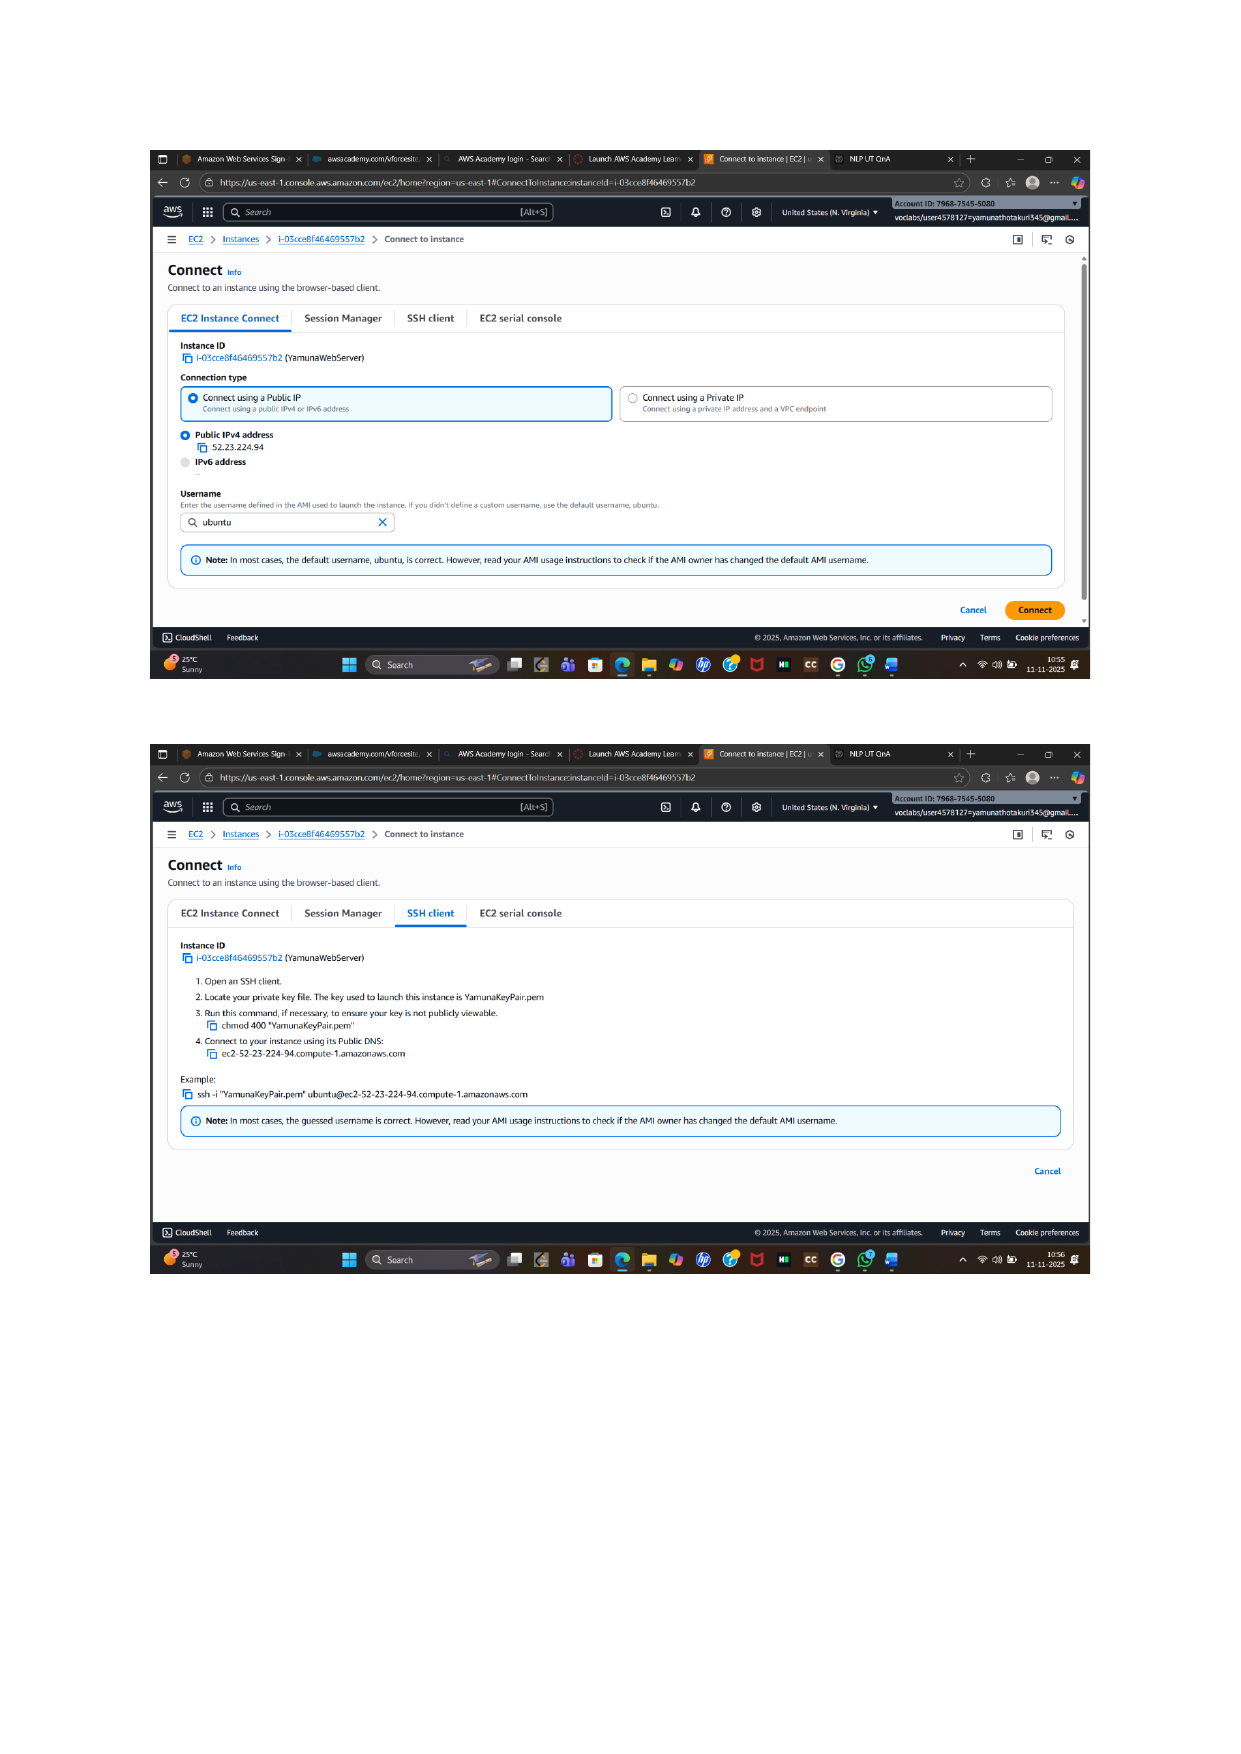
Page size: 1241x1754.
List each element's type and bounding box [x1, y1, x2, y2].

picture [150, 150, 1091, 679]
picture [150, 744, 1091, 1274]
